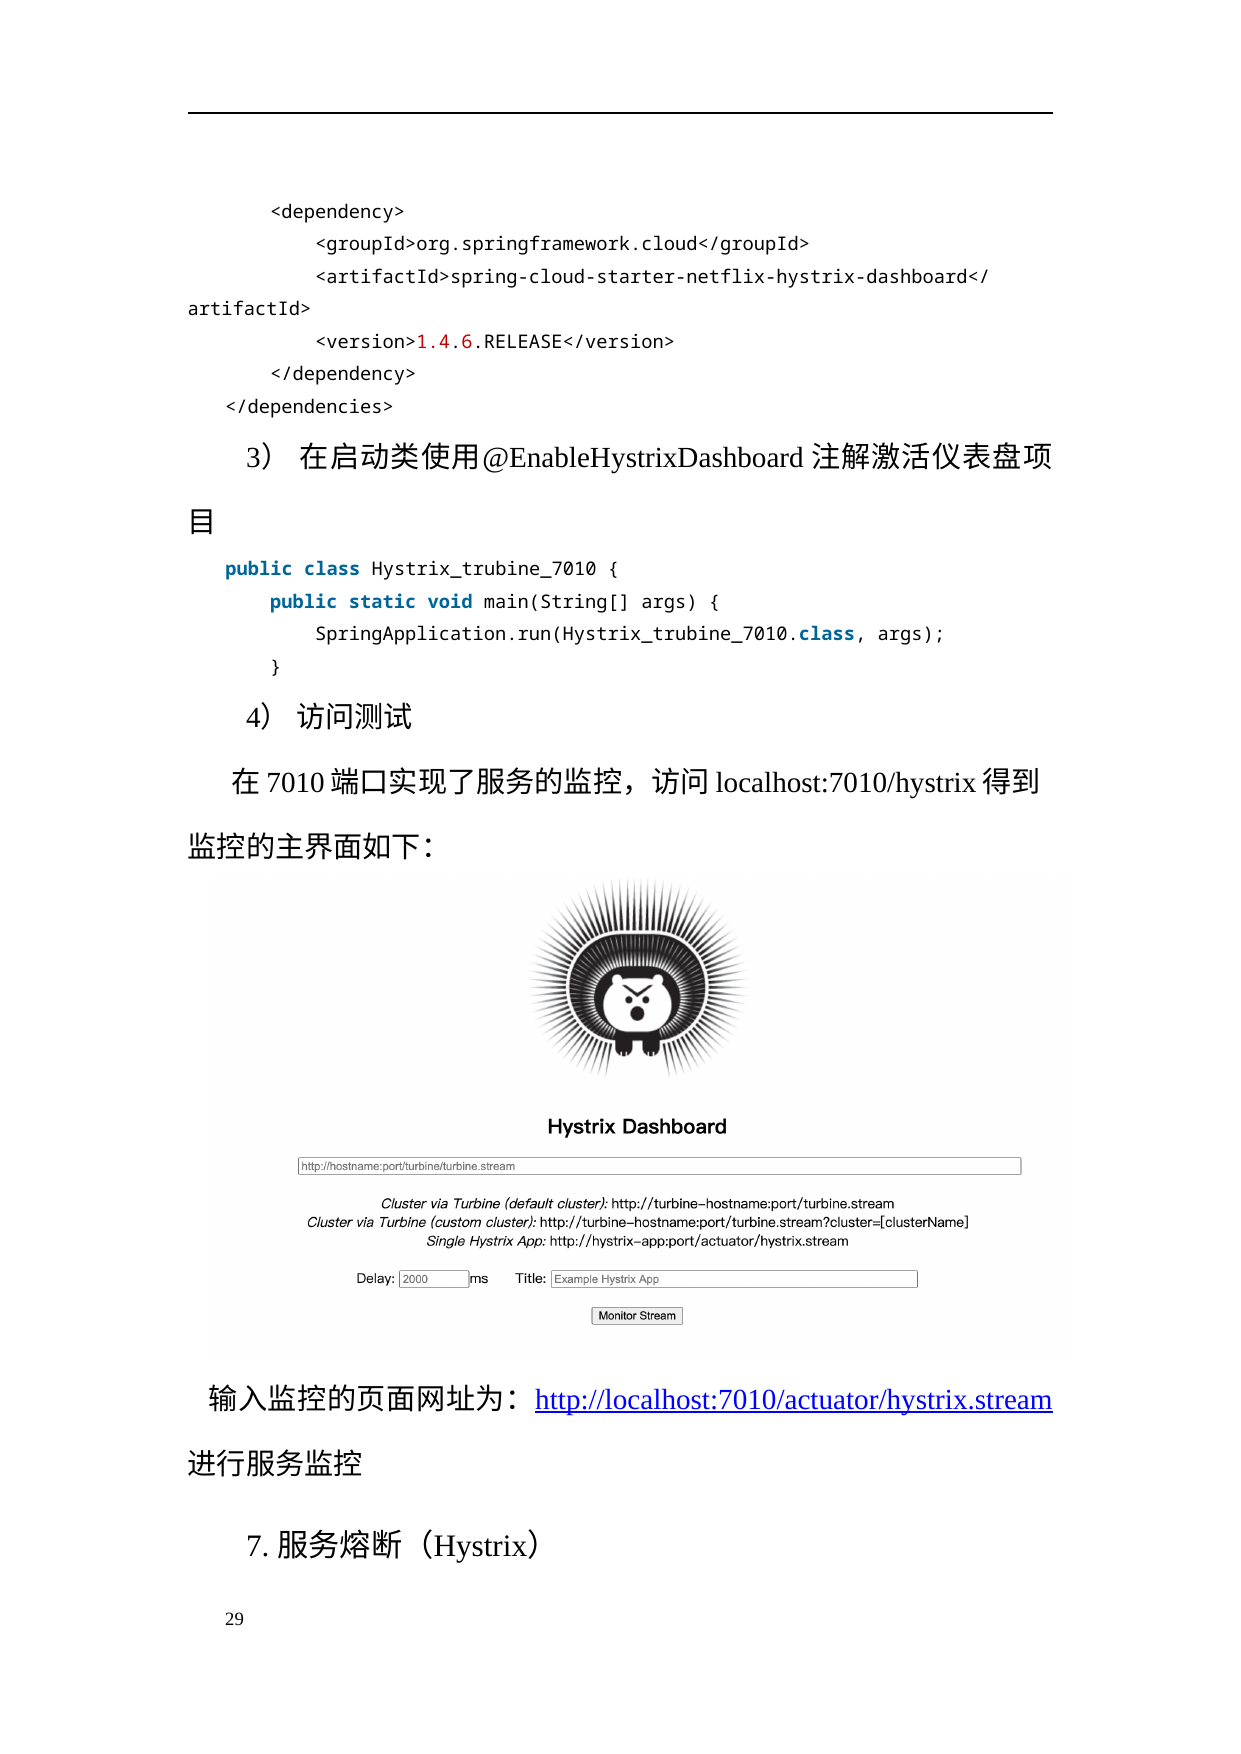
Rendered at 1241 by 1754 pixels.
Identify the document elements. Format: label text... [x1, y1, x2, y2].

text </dependencies> [187, 389, 1053, 422]
text 在7010端口实现了服务的监控，访问localhost:7010/hystrix得到监控的主界面如下： [187, 747, 1053, 877]
text <artifactId>spring-cloud-starter-netflix-hystrix-dashboard</artifactId> [187, 259, 1053, 324]
text public class Hystrix_trubine_7010 { [187, 552, 1053, 584]
text SpringApplication.run(Hystrix_trubine_7010.class, args); [187, 617, 1053, 649]
text public static void main(String[] args) { [187, 584, 1053, 617]
picture [208, 877, 1073, 1355]
text 输入监控的页面网址为：http://localhost:7010/actuator/hystrix.stream进行服务监控 [187, 1364, 1053, 1494]
text <dependency> [187, 194, 1053, 227]
text <version>1.4.6.RELEASE</version> [187, 324, 1053, 357]
text 7. 服务熔断（Hystrix） [187, 1511, 1053, 1576]
text 4） 访问测试 [187, 682, 1053, 747]
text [187, 227, 1053, 259]
text } [187, 649, 1053, 682]
text 3） 在启动类使用@EnableHystrixDashboard注解激活仪表盘项目 [187, 422, 1053, 552]
text </dependency> [187, 357, 1053, 389]
